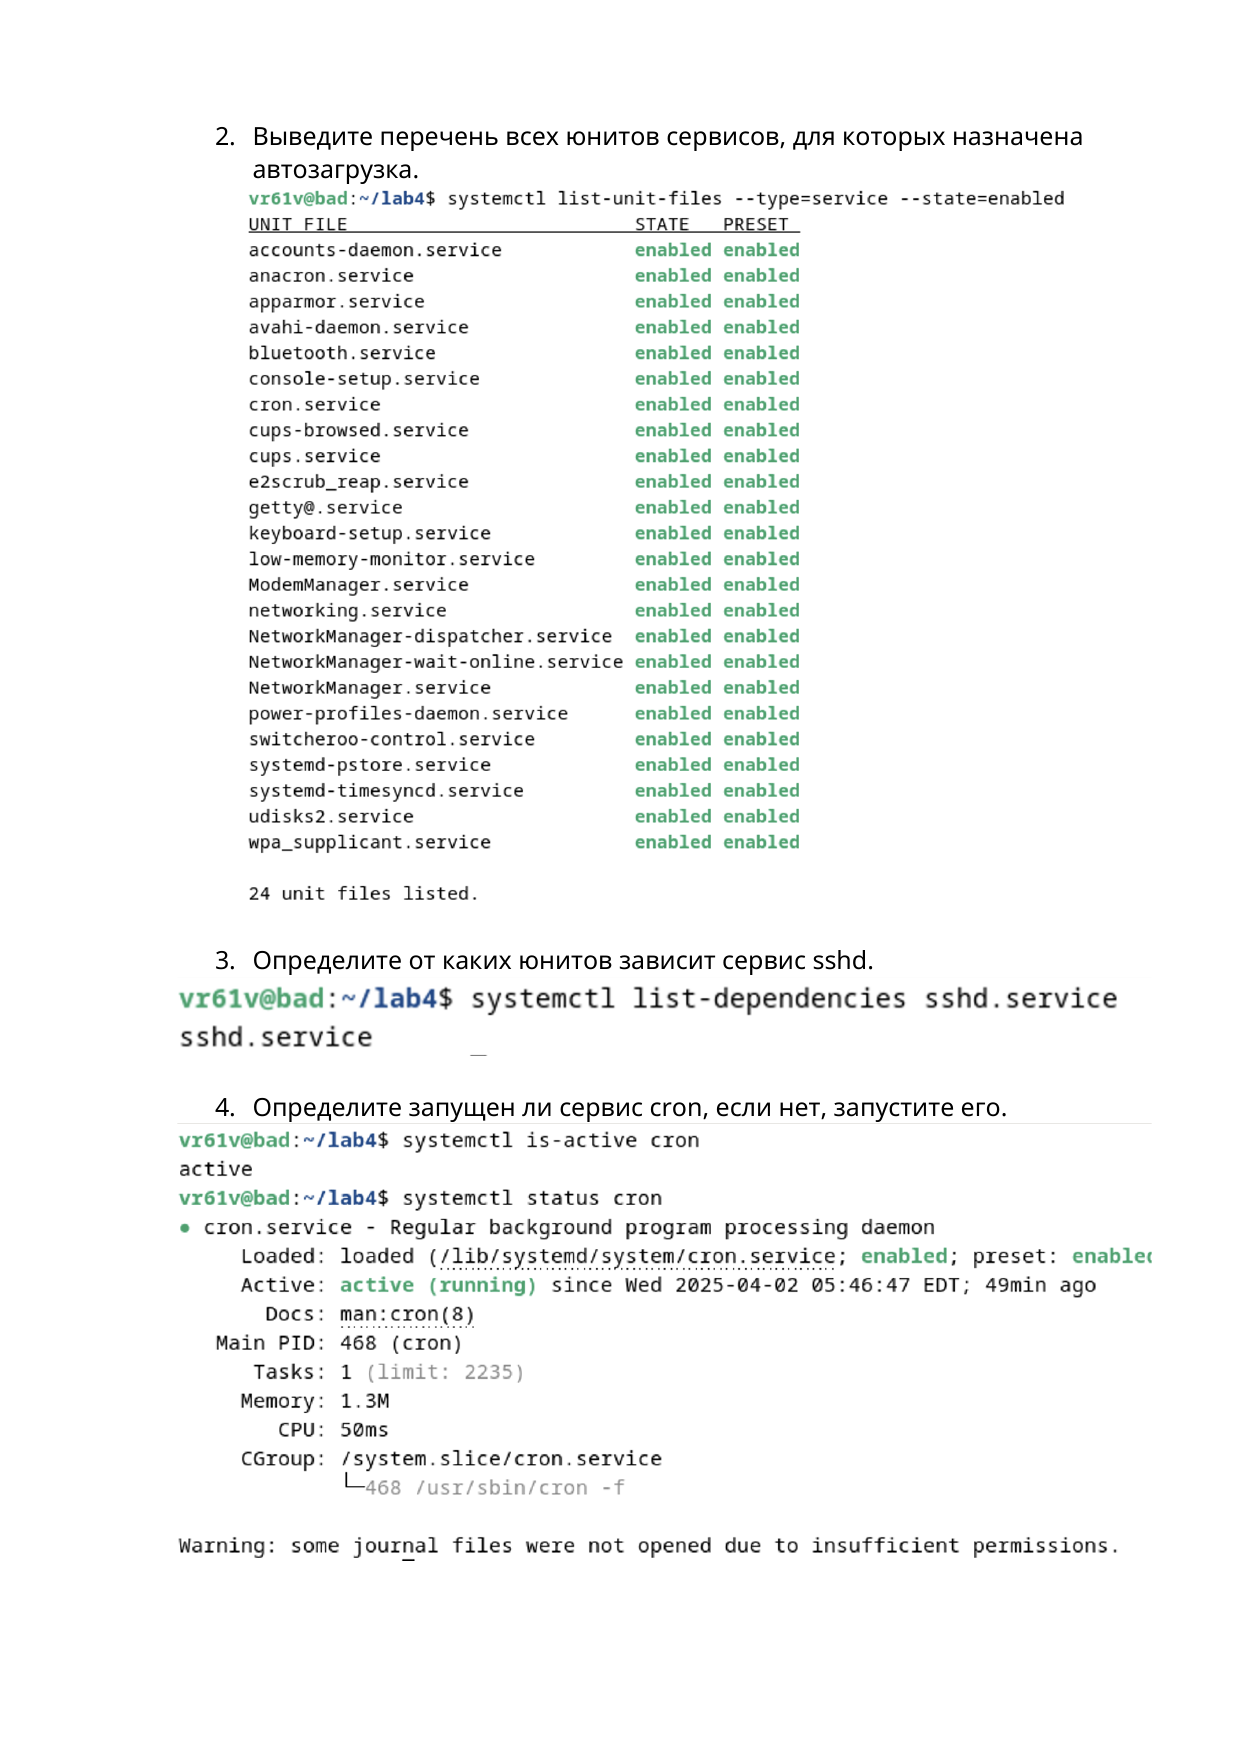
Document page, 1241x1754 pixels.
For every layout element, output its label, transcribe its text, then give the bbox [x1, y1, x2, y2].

list Определите запущен ли сервис cron, если нет, запустите его. [215, 1089, 1152, 1123]
picture [247, 186, 1082, 909]
picture [177, 1123, 1152, 1561]
list Определите от каких юнитов зависит сервис sshd. [215, 943, 1152, 977]
list Выведите перечень всех юнитов сервисов, для которых назначена автозагрузка. [215, 118, 1152, 186]
picture [177, 977, 1152, 1056]
